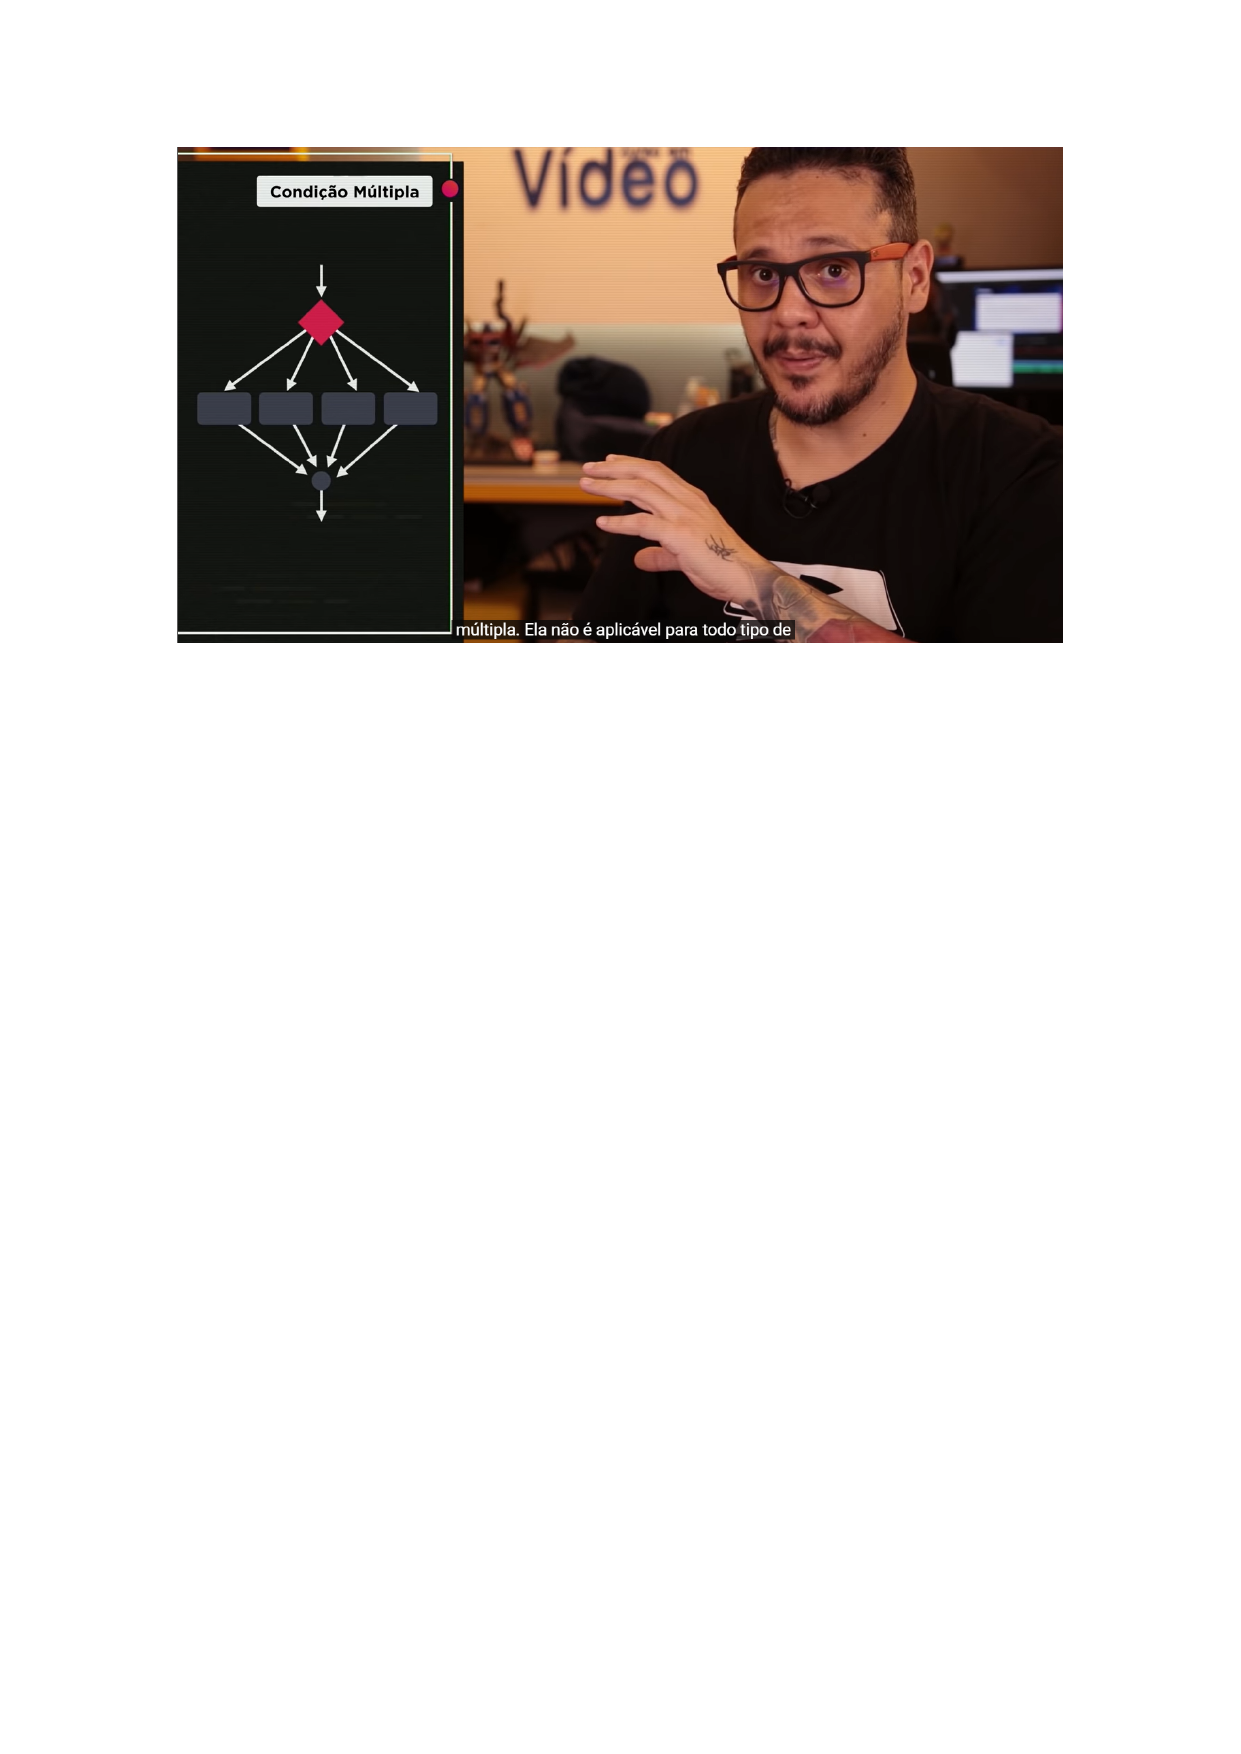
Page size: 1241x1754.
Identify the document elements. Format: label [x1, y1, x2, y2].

picture [177, 147, 1063, 643]
